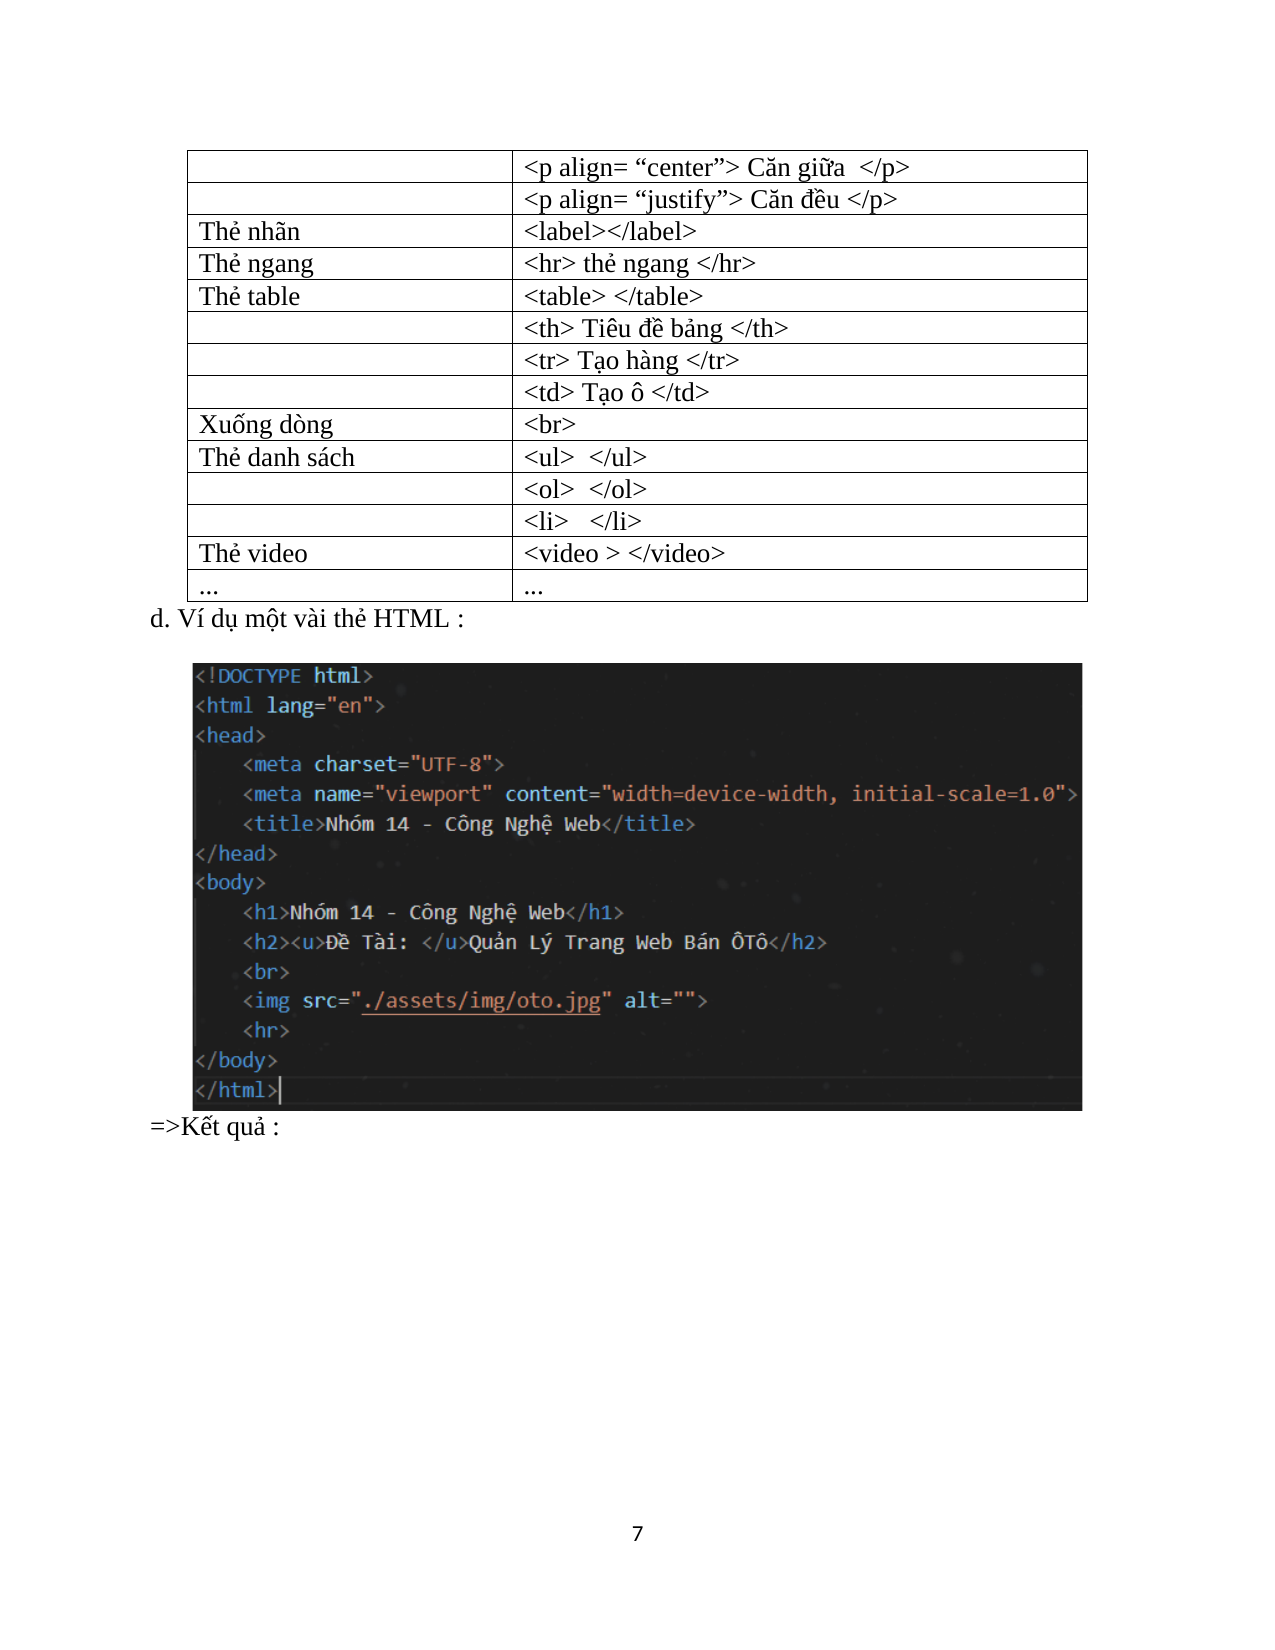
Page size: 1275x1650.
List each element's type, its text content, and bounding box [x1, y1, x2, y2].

table_cell <video > </video> [513, 537, 1087, 568]
table_cell Thẻ table [188, 280, 512, 311]
picture [192, 663, 1083, 1111]
text d. Ví dụ một vài thẻ HTML : [150, 602, 1125, 633]
table_cell [188, 473, 512, 504]
table_cell [188, 344, 512, 375]
table_cell [188, 505, 512, 536]
table_cell ... [188, 570, 512, 601]
table_cell <td> Tạo ô </td> [513, 376, 1087, 407]
table_cell [188, 151, 512, 182]
table_cell ... [513, 570, 1087, 601]
table_cell <tr> Tạo hàng </tr> [513, 344, 1087, 375]
table_cell <label></label> [513, 215, 1087, 247]
table_cell <ul> </ul> [513, 441, 1087, 472]
table_cell <ol> </ol> [513, 473, 1087, 504]
table_cell Thẻ ngang [188, 248, 512, 279]
table_cell Xuống dòng [188, 409, 512, 440]
table_cell <br> [513, 409, 1087, 440]
table_cell <li> </li> [513, 505, 1087, 536]
text =>Kết quả : [150, 1110, 1125, 1141]
table_cell Thẻ nhãn [188, 215, 512, 247]
table_cell <table> </table> [513, 280, 1087, 311]
table_cell Thẻ video [188, 537, 512, 568]
table_cell <th> Tiêu đề bảng </th> [513, 312, 1087, 343]
table_cell <p align= “center”> Căn giữa </p> [513, 151, 1087, 182]
table_cell [188, 312, 512, 343]
table_cell [188, 183, 512, 214]
table_cell [188, 376, 512, 407]
table_cell Thẻ danh sách [188, 441, 512, 472]
table_cell <p align= “justify”> Căn đều </p> [513, 183, 1087, 214]
table_cell <hr> thẻ ngang </hr> [513, 248, 1087, 279]
